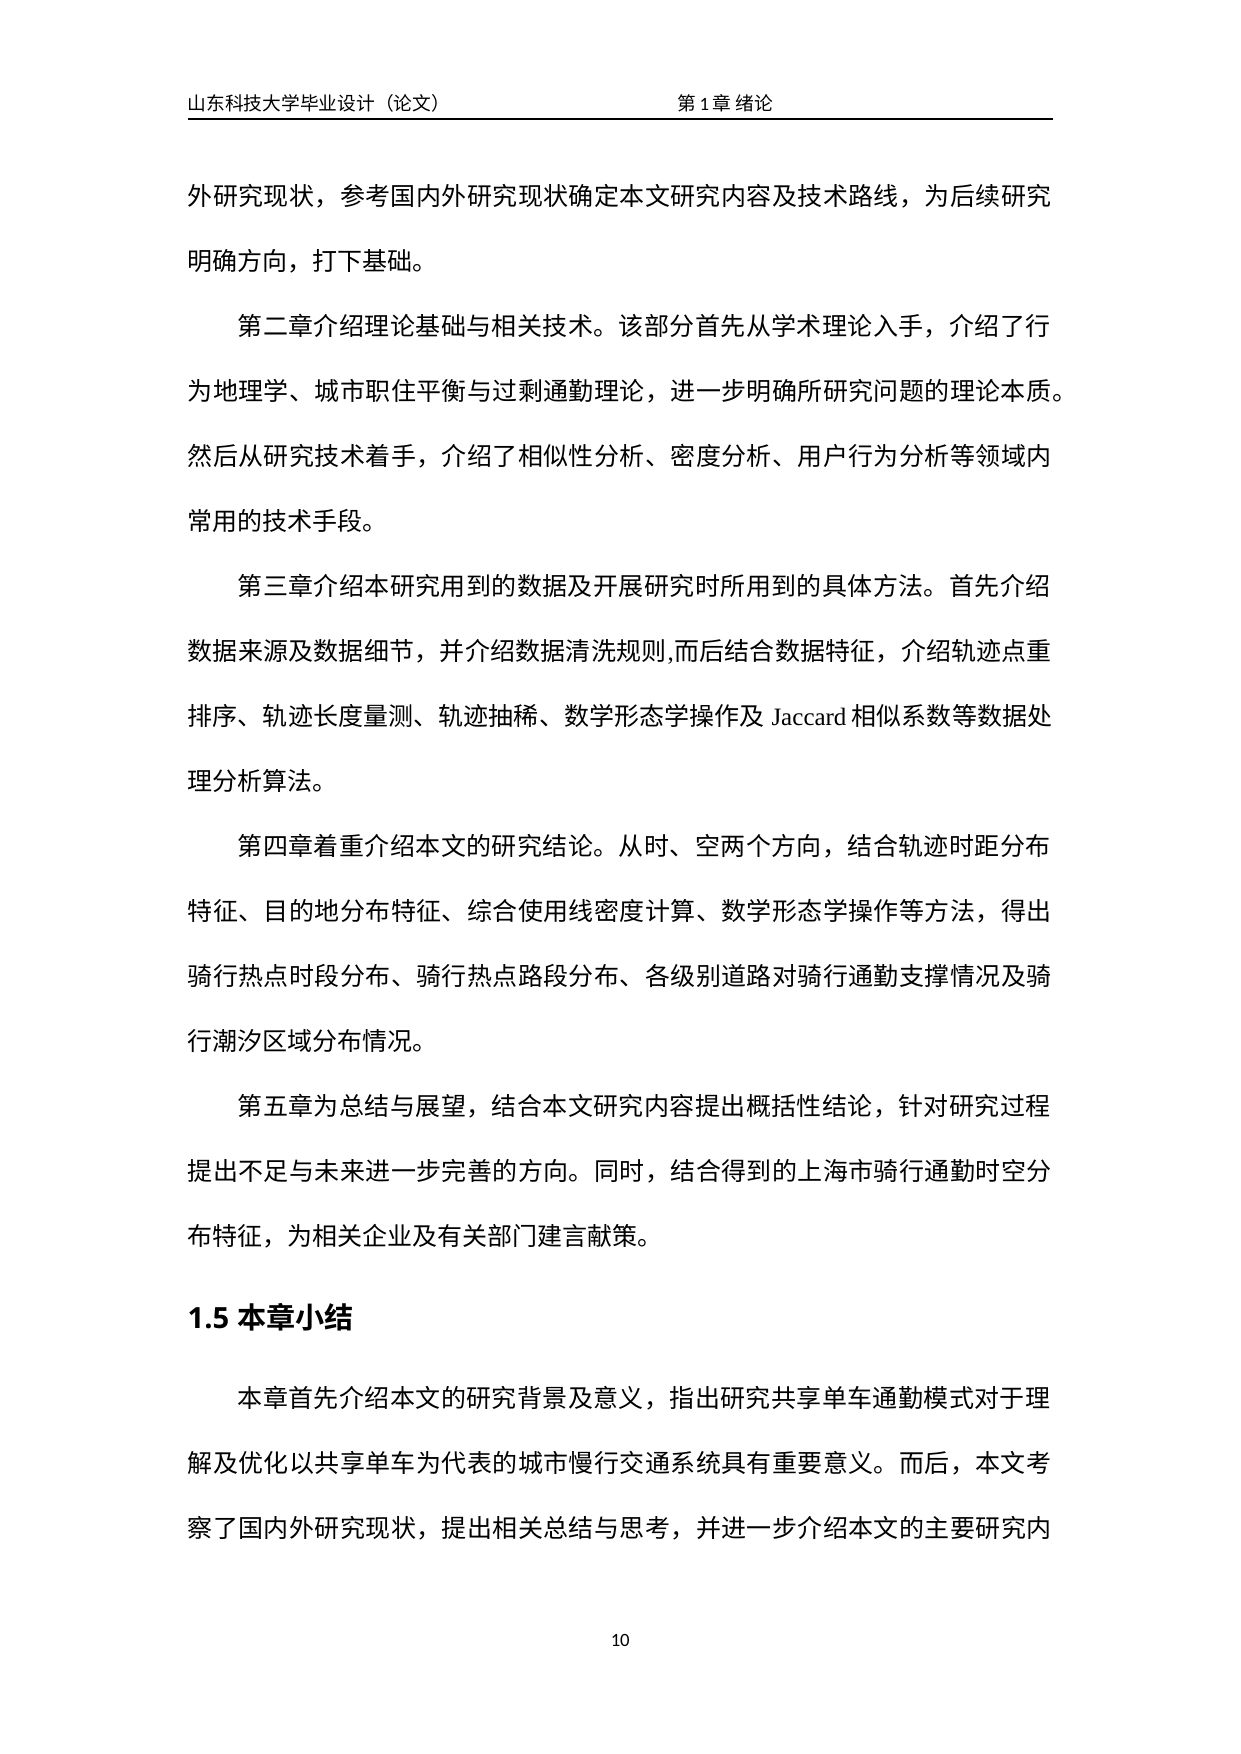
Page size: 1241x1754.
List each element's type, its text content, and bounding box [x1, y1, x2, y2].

text 第四章着重介绍本文的研究结论。从时、空两个方向，结合轨迹时距分布特征、目的地分布特征、综合使用线密度计算、数学形态学操作等方法，得出骑行热点时段分布、骑行热点路段分布、各级别道路对骑行通勤支撑情况及骑行潮汐区域分布情况。 [187, 812, 1053, 1072]
text 第三章介绍本研究用到的数据及开展研究时所用到的具体方法。首先介绍数据来源及数据细节，并介绍数据清洗规则,而后结合数据特征，介绍轨迹点重排序、轨迹长度量测、轨迹抽稀、数学形态学操作及Jaccard相似系数等数据处理分析算法。 [187, 552, 1053, 812]
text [187, 1364, 1053, 1559]
text 第五章为总结与展望，结合本文研究内容提出概括性结论，针对研究过程提出不足与未来进一步完善的方向。同时，结合得到的上海市骑行通勤时空分布特征，为相关企业及有关部门建言献策。 [187, 1072, 1053, 1267]
list 1.5 本章小结 [187, 1283, 1053, 1348]
text 第二章介绍理论基础与相关技术。该部分首先从学术理论入手，介绍了行为地理学、城市职住平衡与过剩通勤理论，进一步明确所研究问题的理论本质。然后从研究技术着手，介绍了相似性分析、密度分析、用户行为分析等领域内常用的技术手段。 [187, 292, 1053, 552]
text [187, 162, 1053, 292]
